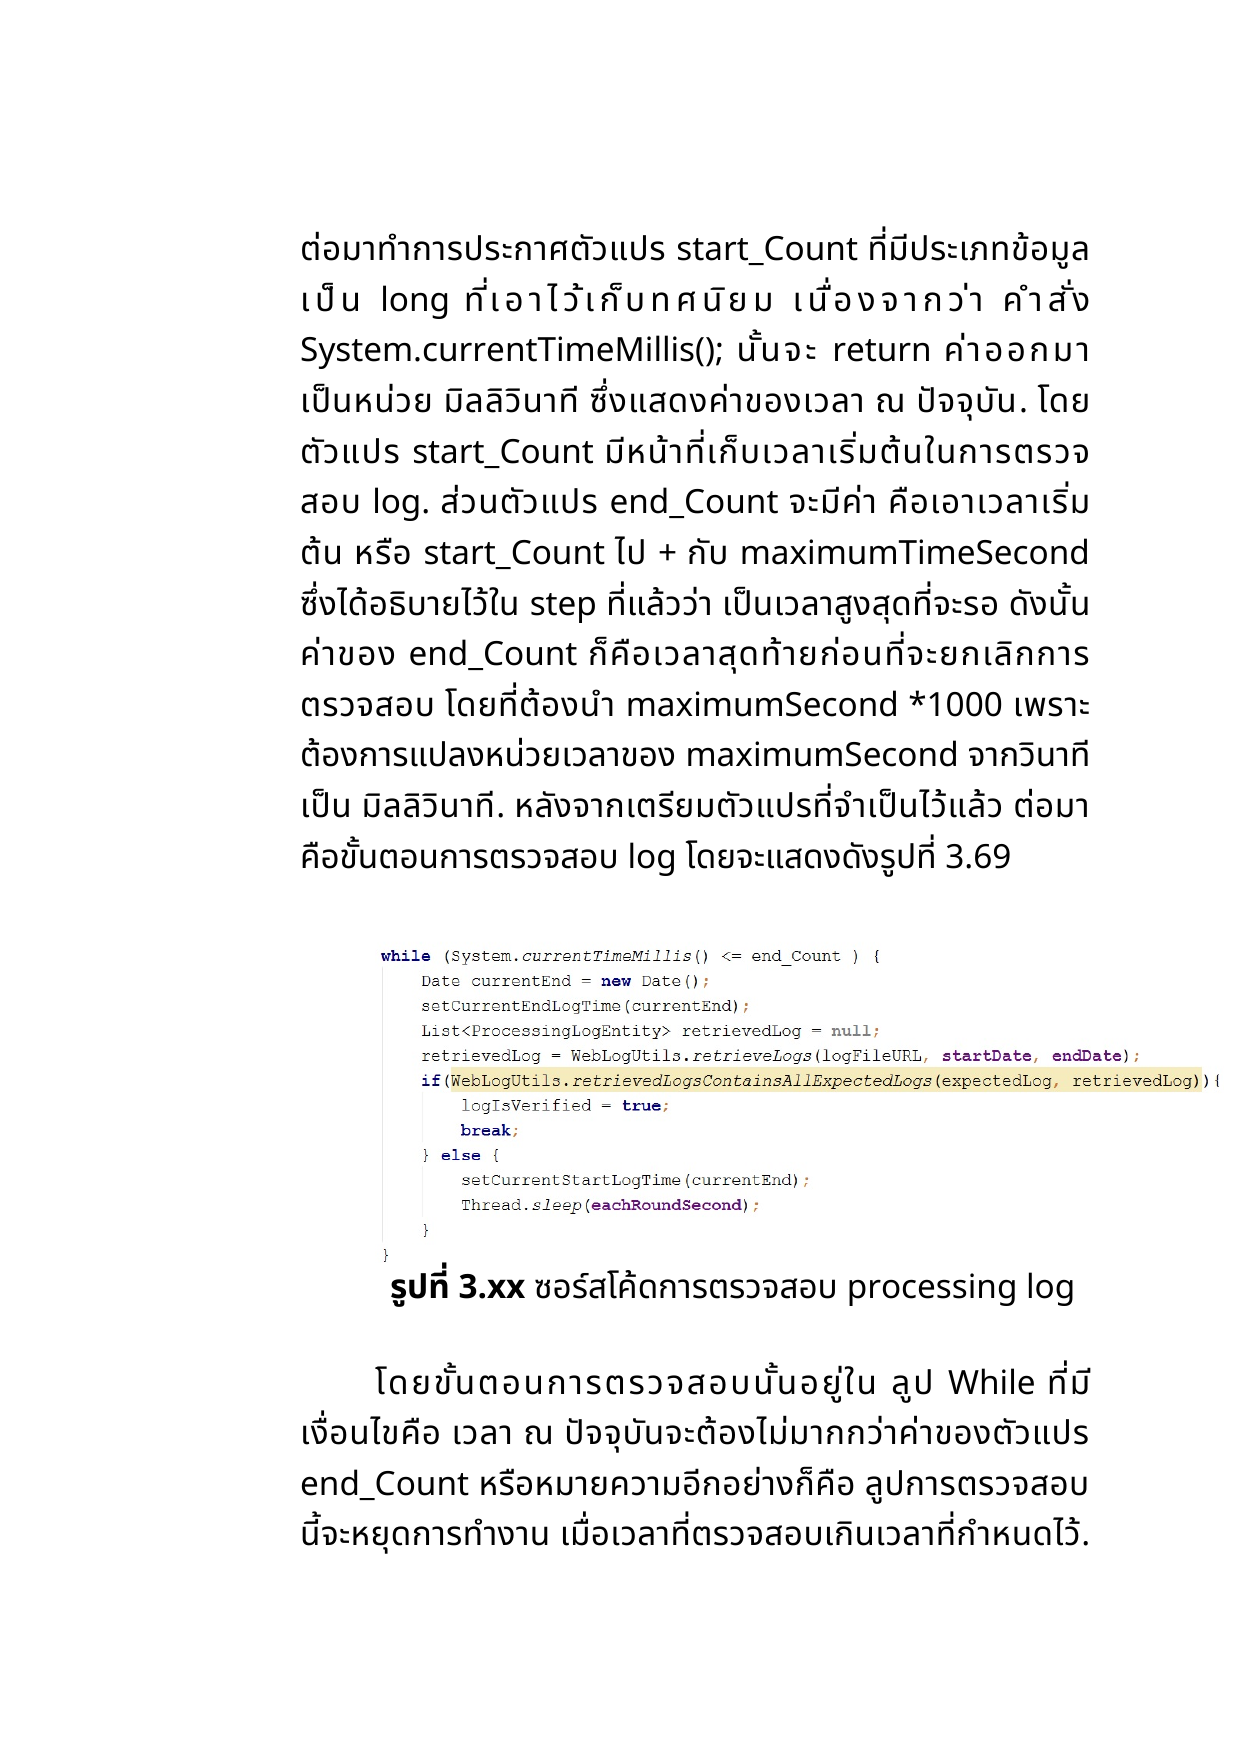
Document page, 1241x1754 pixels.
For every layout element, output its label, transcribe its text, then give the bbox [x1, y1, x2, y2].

picture [375, 928, 1225, 1263]
text รูปที่ 3.xx ซอร์สโค้ดการตรวจสอบ processing log [300, 1262, 1090, 1313]
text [300, 225, 1090, 883]
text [300, 1358, 1090, 1561]
